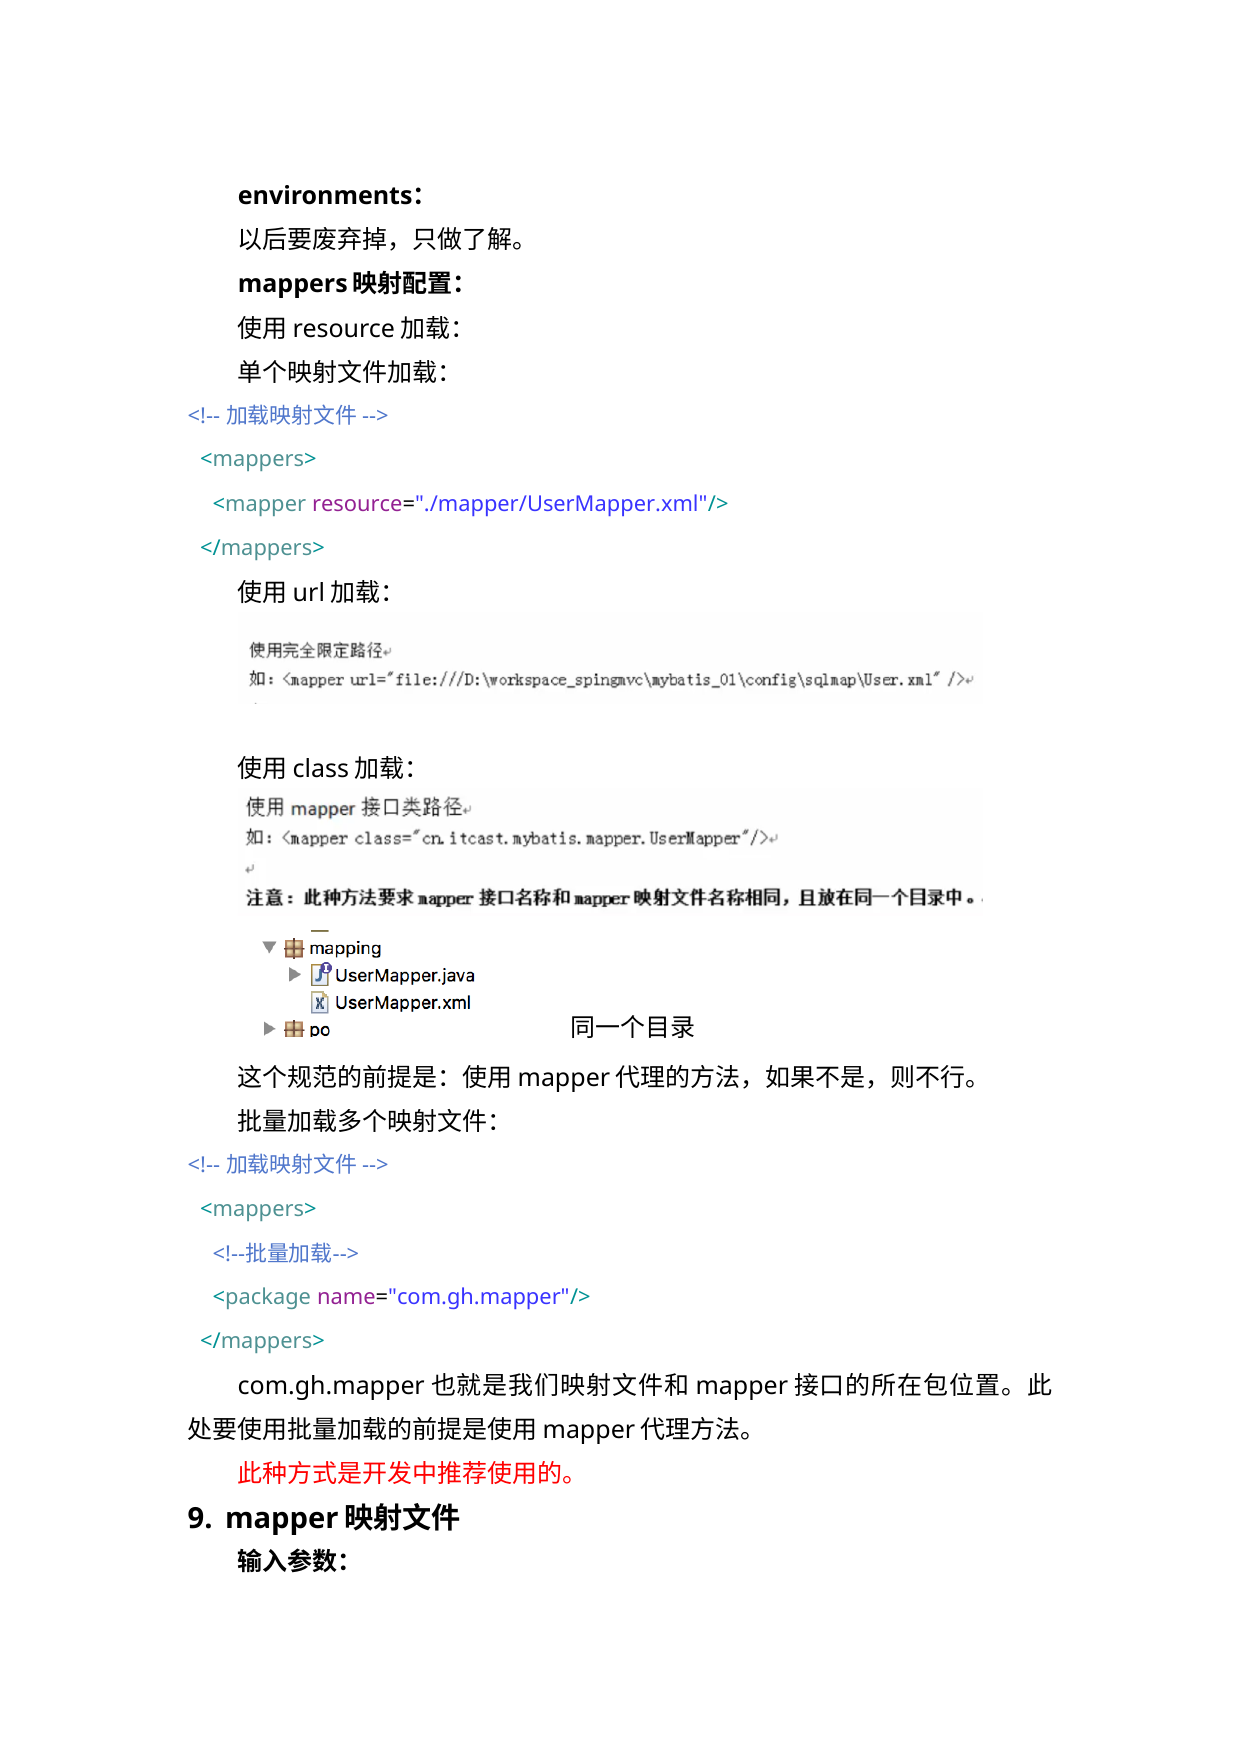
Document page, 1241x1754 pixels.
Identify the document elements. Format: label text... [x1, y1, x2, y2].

text <mappers> [187, 1185, 1053, 1229]
list 使用class加载： [187, 745, 1053, 789]
text <package name="com.gh.mapper"/> [187, 1273, 1053, 1318]
text <mapper resource="./mapper/UserMapper.xml"/> [187, 480, 1053, 524]
picture [237, 788, 983, 916]
text </mappers> [187, 524, 1053, 568]
list 使用url加载： [187, 568, 1053, 613]
list 单个映射文件加载： [187, 348, 1053, 392]
list environments： [187, 172, 1053, 216]
text <mappers> [187, 436, 1053, 480]
list 批量加载多个映射文件： [187, 1097, 1053, 1141]
list 以后要废弃掉，只做了解。 [187, 216, 1053, 260]
list 此种方式是开发中推荐使用的。 [187, 1450, 1053, 1494]
list mapper映射文件 [187, 1494, 1053, 1538]
picture [237, 930, 571, 1037]
text </mappers> [187, 1318, 1053, 1362]
text <!--批量加载--> [187, 1229, 1053, 1273]
list 这个规范的前提是：使用mapper代理的方法，如果不是，则不行。 [187, 1053, 1053, 1097]
picture [237, 612, 983, 704]
list mappers映射配置： [187, 260, 1053, 304]
list com.gh.mapper也就是我们映射文件和mapper接口的所在包位置。此处要使用批量加载的前提是使用mapper代理方法。 [187, 1362, 1053, 1450]
text <!-- 加载映射文件 --> [187, 1141, 1053, 1185]
list 使用resource加载： [187, 304, 1053, 348]
text <!-- 加载映射文件 --> [187, 392, 1053, 436]
list 输入参数： [187, 1538, 1053, 1582]
